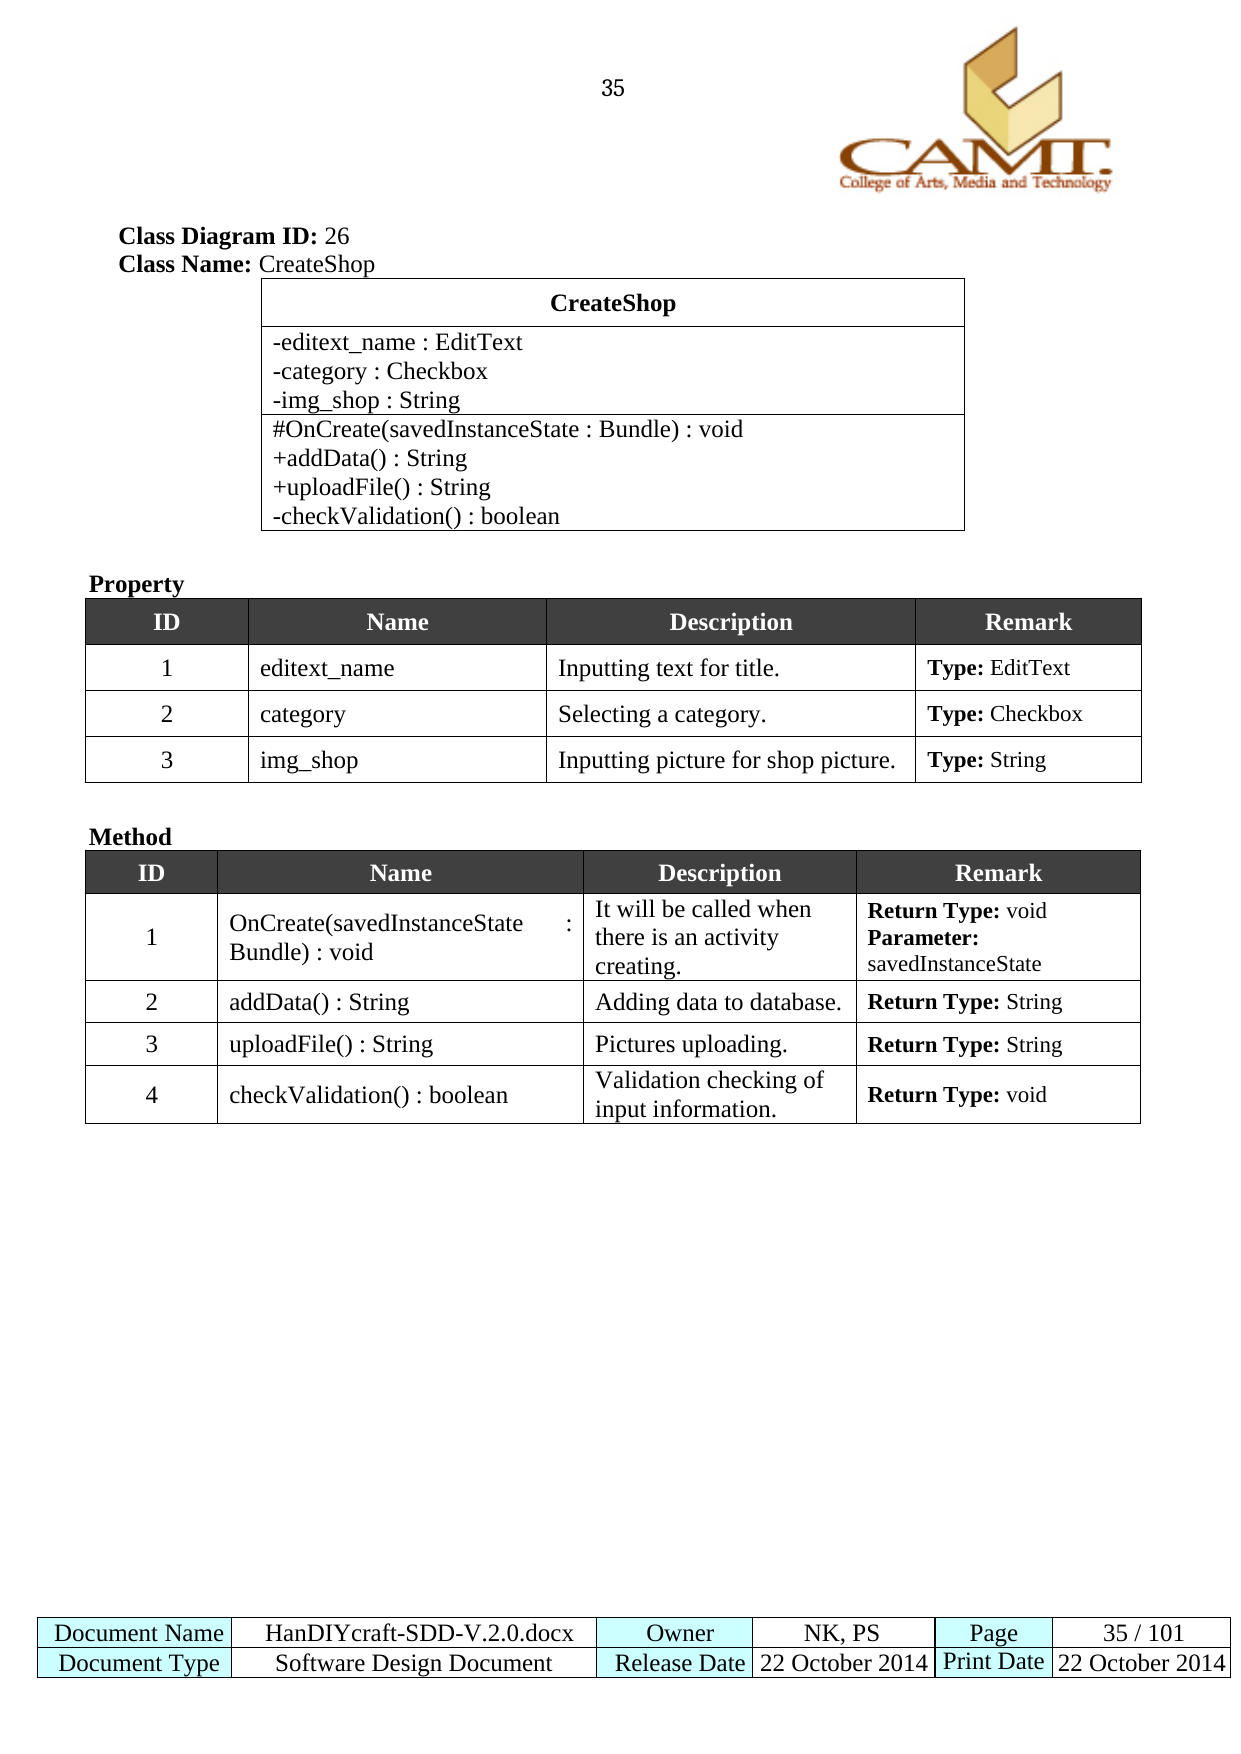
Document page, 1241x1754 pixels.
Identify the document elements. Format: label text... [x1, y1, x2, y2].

table_cell 2 [86, 981, 217, 1022]
table_cell Inputting text for title. [547, 645, 915, 690]
list Property [88, 569, 1108, 598]
table_header Remark [857, 851, 1140, 893]
table_cell 1 [86, 894, 217, 980]
table_cell Return Type: String [857, 981, 1140, 1022]
table_header Description [584, 851, 856, 893]
table_header Name [249, 599, 546, 644]
table_header Name [218, 851, 583, 893]
table_cell Validation checking of input information. [584, 1066, 856, 1123]
table_cell editext_name [249, 645, 546, 690]
table_cell It will be called when there is an activity creating. [584, 894, 856, 980]
table_cell Type: String [916, 737, 1141, 782]
table_cell addData() : String [218, 981, 583, 1022]
table_cell Type: Checkbox [916, 691, 1141, 736]
table_header Description [547, 599, 915, 644]
picture [755, 18, 1221, 207]
table_cell 4 [86, 1066, 217, 1123]
table_cell OnCreate(savedInstanceState : Bundle) : void [218, 894, 583, 980]
table_header Remark [916, 599, 1141, 644]
table_cell Return Type: void Parameter: savedInstanceState [857, 894, 1140, 980]
table_header CreateShop [262, 279, 964, 326]
text Class Diagram ID: 26 [118, 221, 1108, 249]
table_cell uploadFile() : String [218, 1023, 583, 1064]
table_cell Return Type: String [857, 1023, 1140, 1064]
table_cell Return Type: void [857, 1066, 1140, 1123]
table_cell -editext_name : EditText -category : Checkbox -img_shop : String [262, 327, 964, 413]
table_cell Adding data to database. [584, 981, 856, 1022]
table_cell 3 [86, 737, 248, 782]
table_cell 3 [86, 1023, 217, 1064]
table_cell checkValidation() : boolean [218, 1066, 583, 1123]
table_cell Pictures uploading. [584, 1023, 856, 1064]
table_cell Inputting picture for shop picture. [547, 737, 915, 782]
table_cell Selecting a category. [547, 691, 915, 736]
text Class Name: CreateShop [118, 249, 1108, 278]
table_cell Type: EditText [916, 645, 1141, 690]
table_cell 1 [86, 645, 248, 690]
table_cell img_shop [249, 737, 546, 782]
text Method [88, 822, 1108, 850]
table_header ID [86, 599, 248, 644]
table_cell 2 [86, 691, 248, 736]
table_header ID [86, 851, 217, 893]
table_cell #OnCreate(savedInstanceState : Bundle) : void +addData() : String +uploadFile() : String -checkValidation() : boolean [262, 415, 964, 529]
table_cell category [249, 691, 546, 736]
